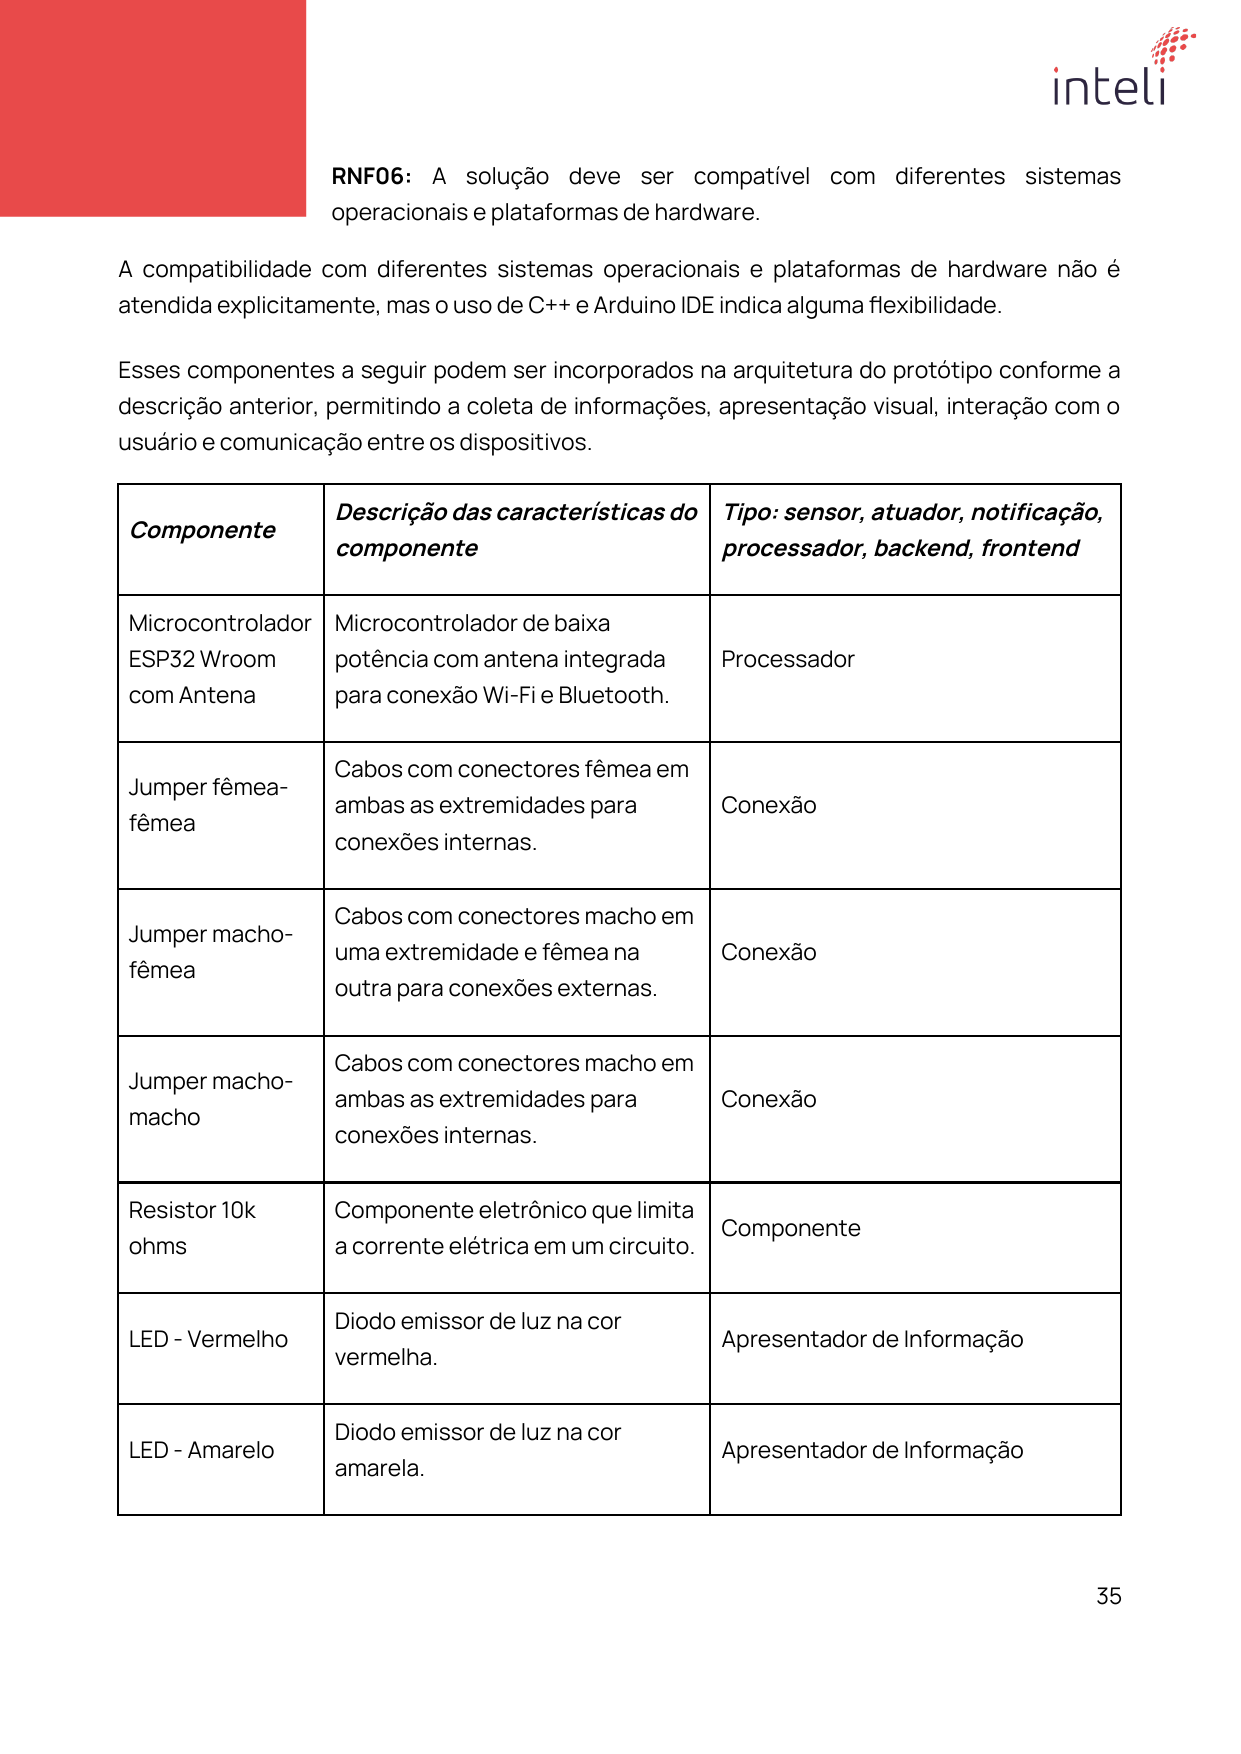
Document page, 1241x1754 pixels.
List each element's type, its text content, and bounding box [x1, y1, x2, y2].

table_cell Microcontrolador ESP32 Wroom com Antena [119, 596, 323, 741]
table_header Tipo: sensor, atuador, notificação, processador, backend, frontend [711, 485, 1120, 594]
table_cell Processador [711, 596, 1120, 741]
table_cell LED - Amarelo [119, 1405, 323, 1514]
table_cell Componente [711, 1184, 1120, 1292]
table_cell Conexão [711, 1037, 1120, 1181]
table_cell Apresentador de Informação [711, 1294, 1120, 1403]
table_header Componente [119, 485, 323, 594]
picture [1054, 27, 1197, 105]
table_cell Microcontrolador de baixa potência com antena integrada para conexão Wi-Fi e Bluetooth. [325, 596, 709, 741]
table_cell Componente eletrônico que limita a corrente elétrica em um circuito. [325, 1184, 709, 1292]
table_cell Apresentador de Informação [711, 1405, 1120, 1514]
text A compatibilidade com diferentes sistemas operacionais e plataformas de hardware não é atendida explicitamente, mas o uso de C++ e Arduino IDE indica alguma flexibilidade. [118, 253, 1122, 320]
table_cell Cabos com conectores macho em uma extremidade e fêmea na outra para conexões externas. [325, 890, 709, 1034]
text Esses componentes a seguir podem ser incorporados na arquitetura do protótipo conforme a descrição anterior, permitindo a coleta de informações, apresentação visual, interação com o usuário e comunicação entre os dispositivos. [118, 354, 1122, 458]
table_cell Cabos com conectores fêmea em ambas as extremidades para conexões internas. [325, 743, 709, 888]
table_cell Conexão [711, 743, 1120, 888]
table_cell Resistor 10k ohms [119, 1184, 323, 1292]
table_cell Cabos com conectores macho em ambas as extremidades para conexões internas. [325, 1037, 709, 1181]
table_cell Diodo emissor de luz na cor amarela. [325, 1405, 709, 1514]
table_cell Jumper fêmea-fêmea [119, 743, 323, 888]
table_cell Diodo emissor de luz na cor vermelha. [325, 1294, 709, 1403]
table_cell Conexão [711, 890, 1120, 1034]
table_header Descrição das características do componente [325, 485, 709, 594]
picture [0, 0, 307, 217]
table_cell Jumper macho-fêmea [119, 890, 323, 1034]
table_cell LED - Vermelho [119, 1294, 323, 1403]
table_cell Jumper macho-macho [119, 1037, 323, 1181]
text RNF06: A solução deve ser compatível com diferentes sistemas operacionais e plataformas de hardware. [118, 160, 1122, 227]
